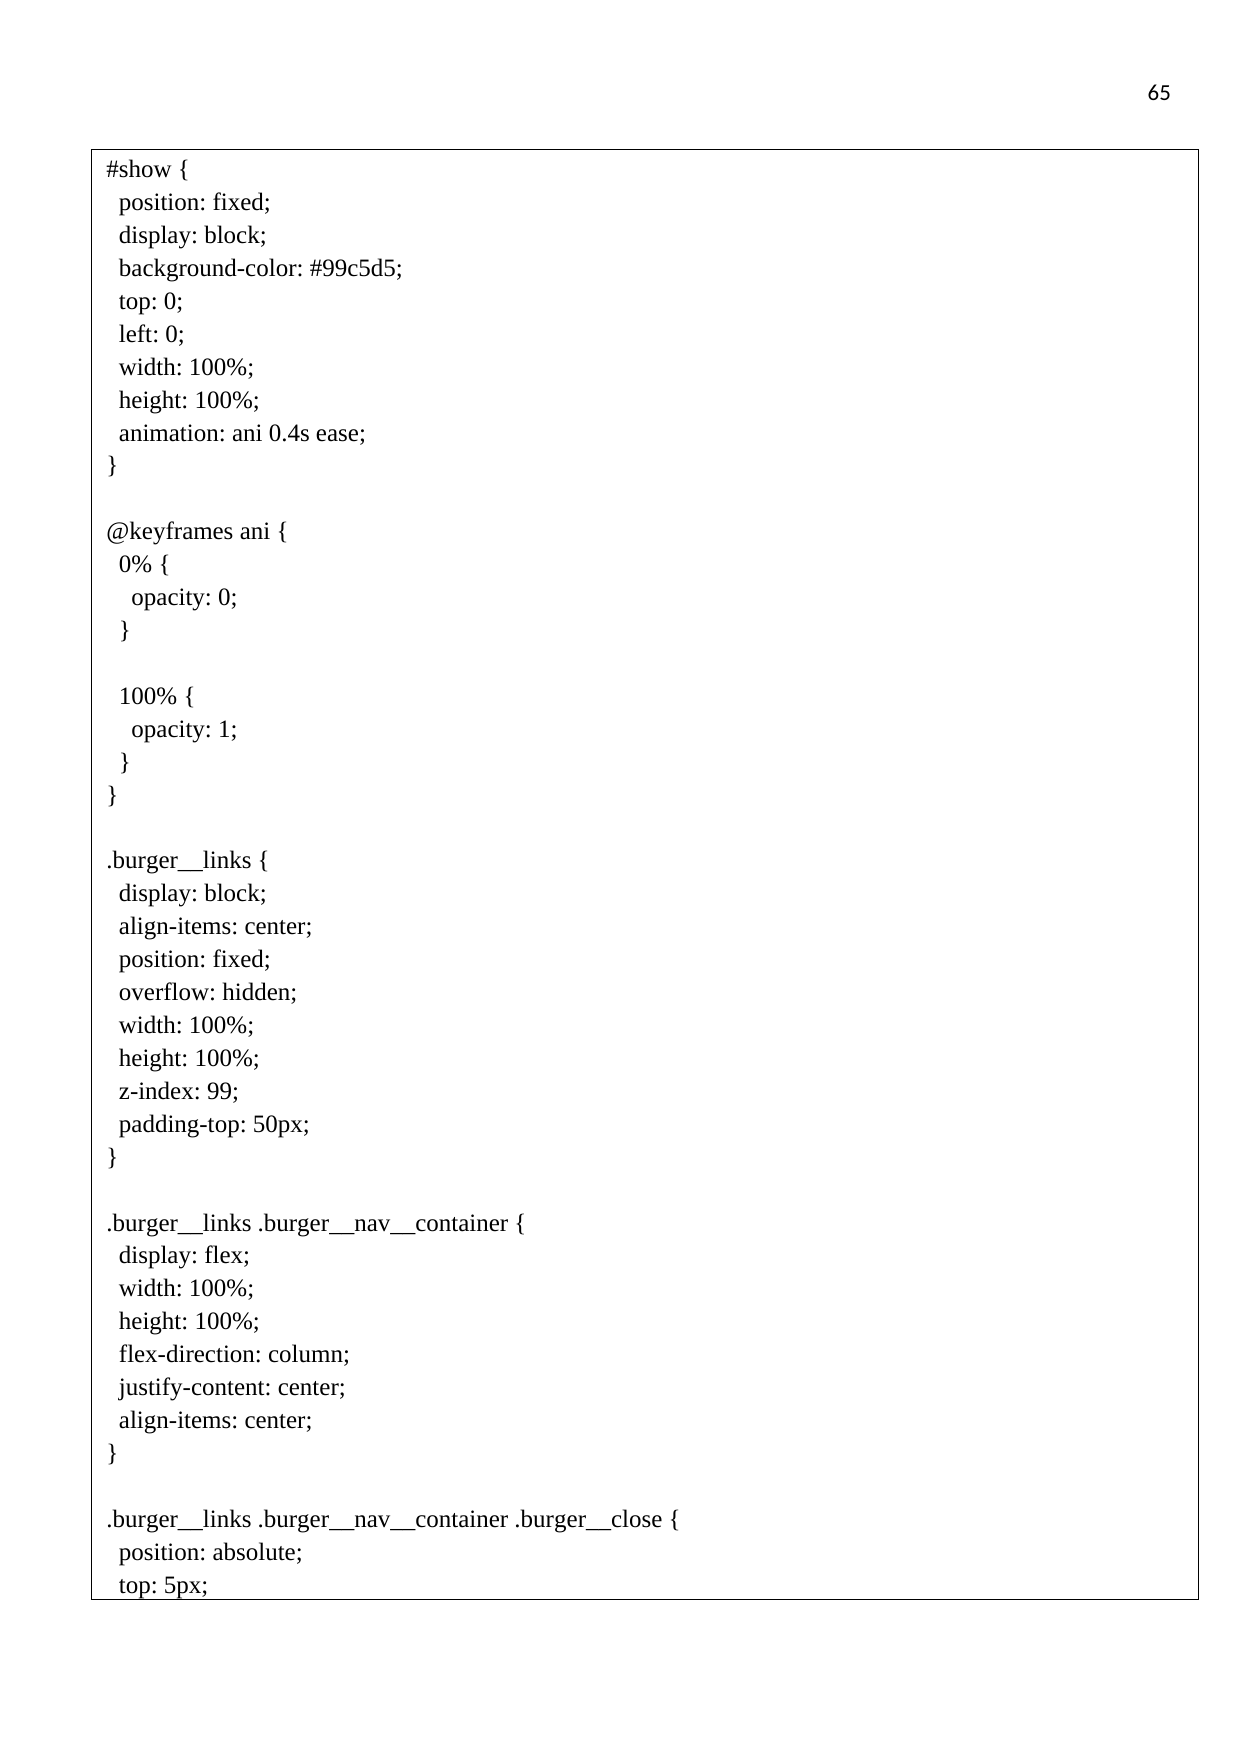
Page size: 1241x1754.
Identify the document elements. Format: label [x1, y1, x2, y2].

table_header [92, 150, 1198, 1598]
